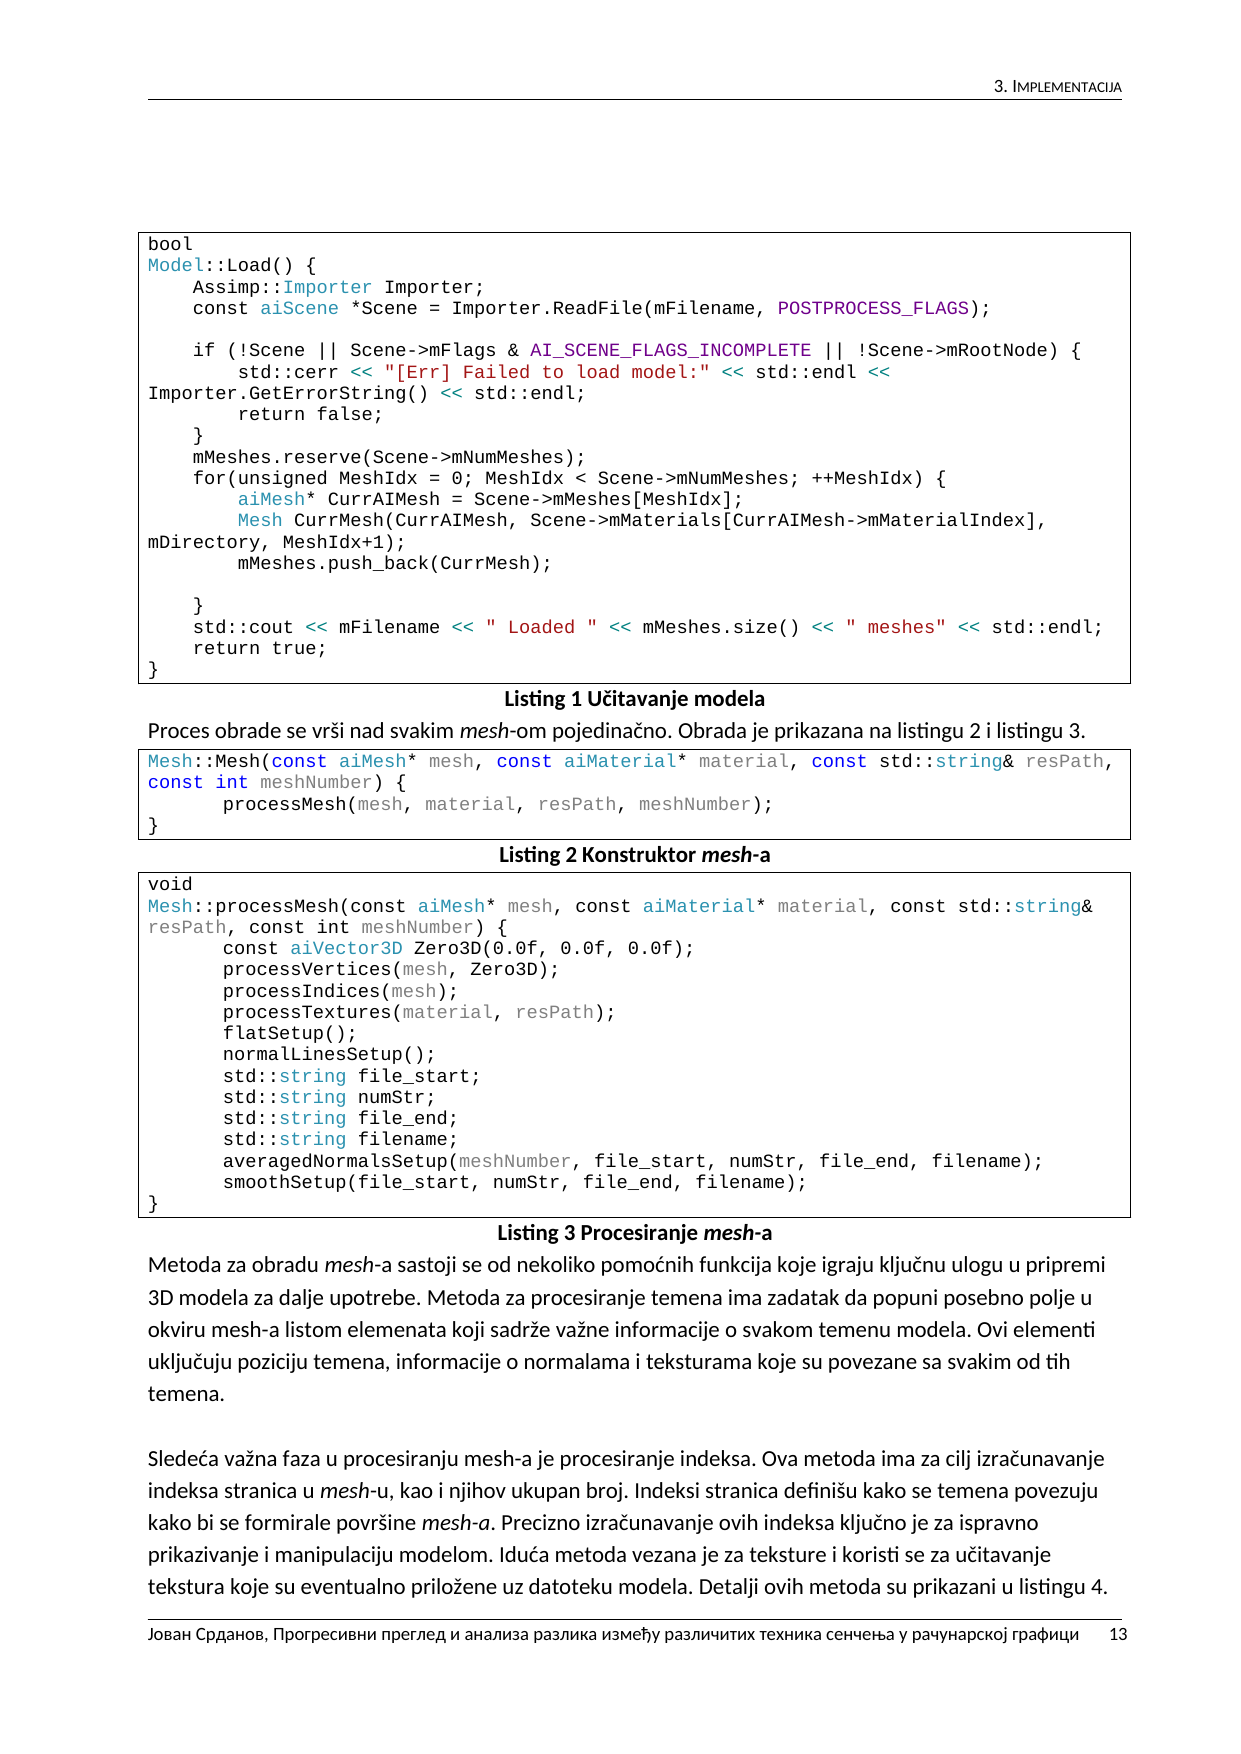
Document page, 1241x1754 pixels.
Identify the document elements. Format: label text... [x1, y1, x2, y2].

text return true; [148, 639, 1122, 657]
text std::string file_start; [148, 1066, 1122, 1088]
text mMeshes.reserve(Scene->mNumMeshes); [148, 447, 1122, 469]
text Mesh::Mesh(const aiMesh* mesh, const aiMaterial* material, const std::string& resPath, const int meshNumber) { [139, 750, 1130, 794]
text std::string file_end; [148, 1109, 1122, 1130]
text normalLinesSetup(); [148, 1045, 1122, 1066]
text for(unsigned MeshIdx = 0; MeshIdx < Scene->mNumMeshes; ++MeshIdx) { [148, 469, 1122, 490]
text Sledeća važna faza u procesiranju mesh-a je procesiranje indeksa. Ova metoda ima za cilj izračunavanje indeksa stranica u mesh-u, kao i njihov ukupan broj. Indeksi stranica definišu kako se temena povezuju kako bi se formirale površine mesh-a. Precizno izračunavanje ovih indeksa ključno je za ispravno prikazivanje i manipulaciju modelom. Iduća metoda vezana je za teksture i koristi se za učitavanje tekstura koje su eventualno priložene uz datoteku modela. Detalji ovih metoda su prikazani u listingu 4. [148, 1444, 1122, 1600]
text } [139, 1191, 1130, 1217]
text Listing 3 Procesiranje mesh-a [148, 1218, 1122, 1246]
text const aiVector3D Zero3D(0.0f, 0.0f, 0.0f); [148, 939, 1122, 960]
text Mesh::processMesh(const aiMesh* mesh, const aiMaterial* material, const std::string& resPath, const int meshNumber) { [148, 896, 1122, 939]
text processTextures(material, resPath); [148, 1003, 1122, 1024]
text averagedNormalsSetup(meshNumber, file_start, numStr, file_end, filename); [148, 1151, 1122, 1173]
text std::cerr << "[Err] Failed to load model:" << std::endl << Importer.GetErrorString() << std::endl; [148, 362, 1122, 405]
text flatSetup(); [148, 1024, 1122, 1045]
text std::cout << mFilename << " Loaded " << mMeshes.size() << " meshes" << std::endl; [148, 617, 1122, 639]
text Listing 1 Učitavanje modela [148, 684, 1122, 712]
text processVertices(mesh, Zero3D); [148, 960, 1122, 981]
text } [139, 657, 1130, 683]
text Proces obrade se vrši nad svakim mesh-om pojedinačno. Obrada je prikazana na listingu 2 i listingu 3. [148, 716, 1122, 744]
text processMesh(mesh, material, resPath, meshNumber); [148, 794, 1122, 812]
text Mesh CurrMesh(CurrAIMesh, Scene->mMaterials[CurrAIMesh->mMaterialIndex], mDirectory, MeshIdx+1); [148, 511, 1122, 554]
text if (!Scene || Scene->mFlags & AI_SCENE_FLAGS_INCOMPLETE || !Scene->mRootNode) { [148, 341, 1122, 362]
text std::string filename; [148, 1130, 1122, 1151]
text bool [139, 233, 1130, 256]
text aiMesh* CurrAIMesh = Scene->mMeshes[MeshIdx]; [148, 490, 1122, 511]
text void [139, 873, 1130, 896]
text } [148, 426, 1122, 447]
text } [148, 596, 1122, 617]
text return false; [148, 405, 1122, 426]
text std::string numStr; [148, 1088, 1122, 1109]
text Listing 2 Konstruktor mesh-a [148, 840, 1122, 868]
text smoothSetup(file_start, numStr, file_end, filename); [148, 1173, 1122, 1191]
text const aiScene *Scene = Importer.ReadFile(mFilename, POSTPROCESS_FLAGS); [148, 299, 1122, 320]
text Assimp::Importer Importer; [148, 277, 1122, 299]
text processIndices(mesh); [148, 981, 1122, 1003]
text Model::Load() { [148, 256, 1122, 277]
text mMeshes.push_back(CurrMesh); [148, 554, 1122, 575]
text } [139, 812, 1130, 839]
text Metoda za obradu mesh-a sastoji se od nekoliko pomoćnih funkcija koje igraju ključnu ulogu u pripremi 3D modela za dalje upotrebe. Metoda za procesiranje temena ima zadatak da popuni posebno polje u okviru mesh-a listom elemenata koji sadrže važne informacije o svakom temenu modela. Ovi elementi uključuju poziciju temena, informacije o normalama i teksturama koje su povezane sa svakim od tih temena. [148, 1251, 1122, 1407]
